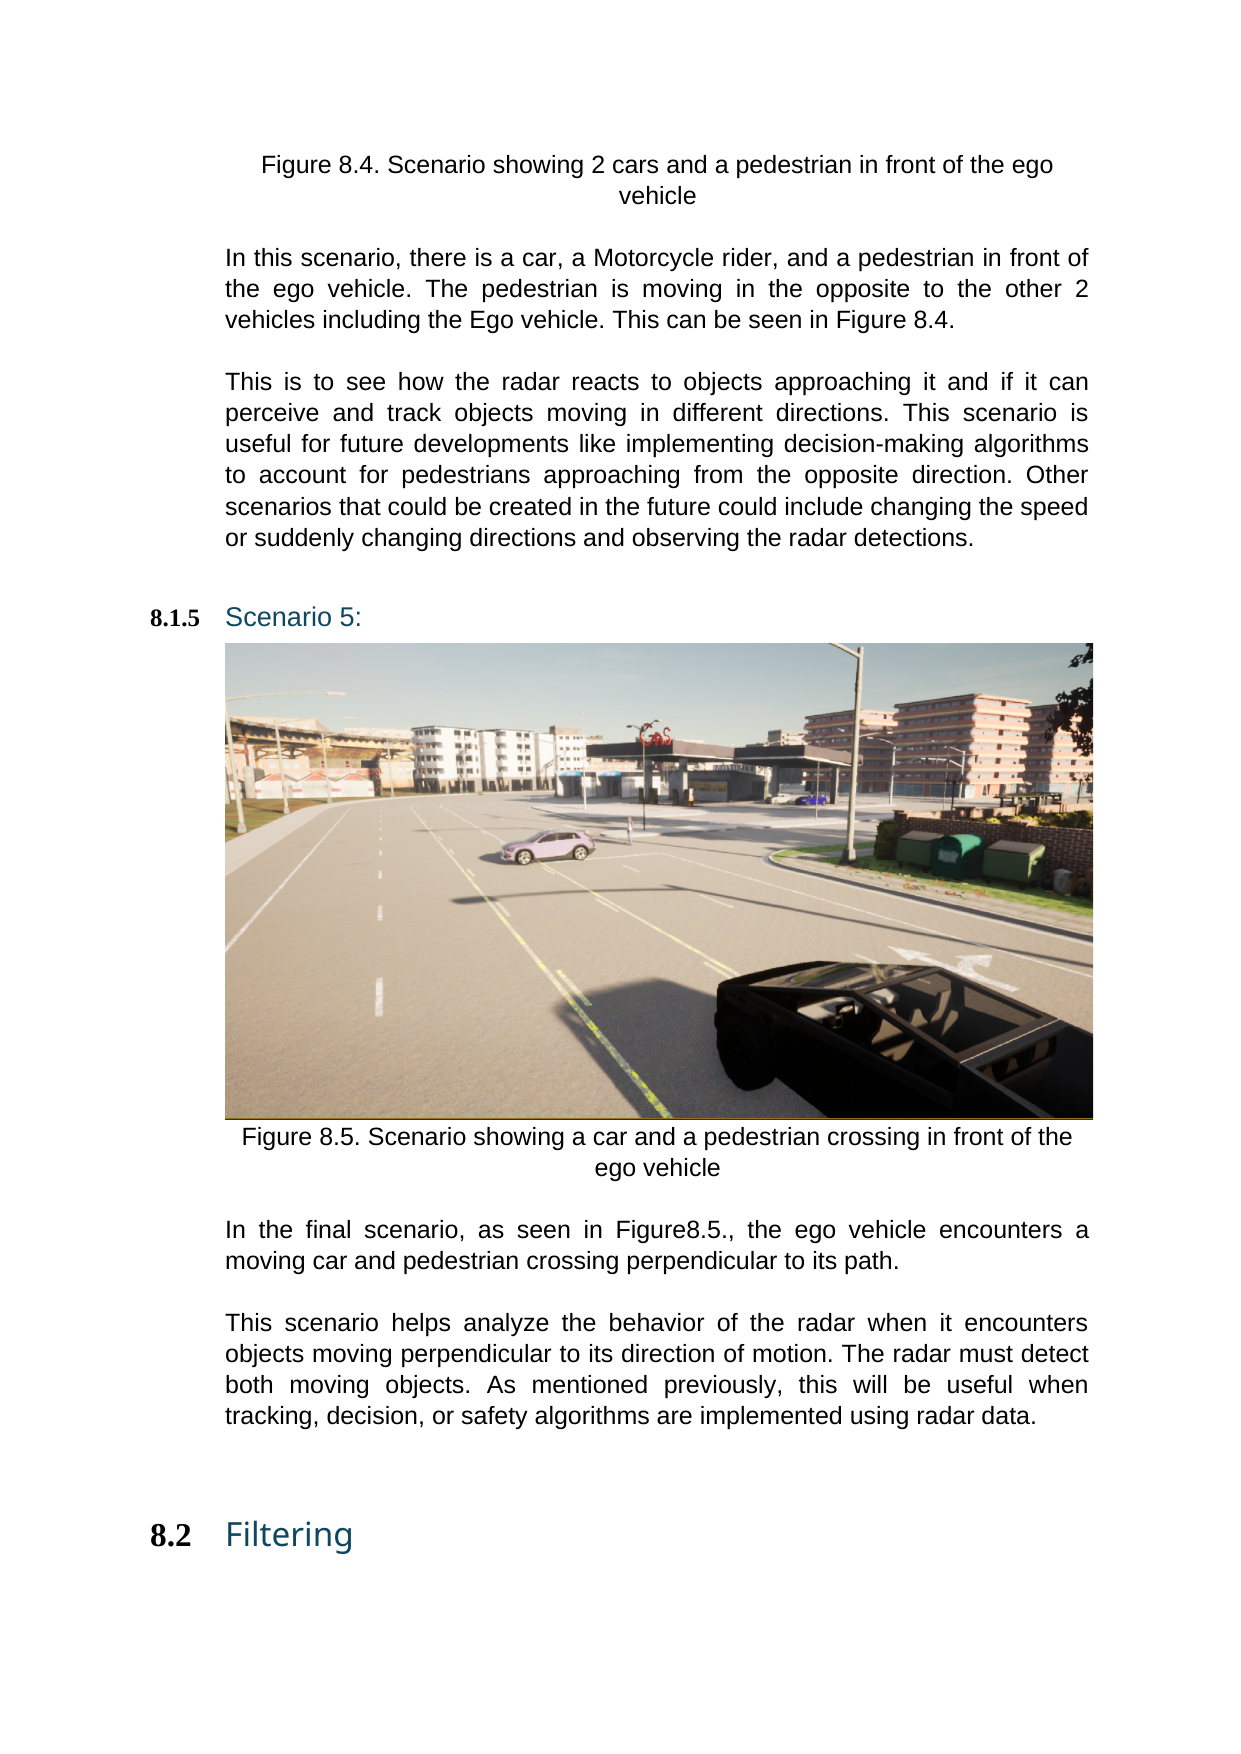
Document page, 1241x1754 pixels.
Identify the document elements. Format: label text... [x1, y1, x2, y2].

subtitle Scenario 5: [150, 601, 1090, 632]
list In this scenario, there is a car, a Motorcycle rider, and a pedestrian in front of the ego vehicle. The pedestrian is moving in the opposite to the other 2 vehicles including the Ego vehicle. This can be seen in Figure 8.4. [225, 243, 1090, 334]
list This scenario helps analyze the behavior of the radar when it encounters objects moving perpendicular to its direction of motion. The radar must detect both moving objects. As mentioned previously, this will be useful when tracking, decision, or safety algorithms are implemented using radar data. [225, 1308, 1090, 1430]
list In the final scenario, as seen in Figure8.5., the ego vehicle encounters a moving car and pedestrian crossing perpendicular to its path. [225, 1215, 1090, 1275]
list Figure 8.5. Scenario showing a car and a pedestrian crossing in front of the ego vehicle [225, 1122, 1090, 1182]
list This is to see how the radar reacts to objects approaching it and if it can perceive and track objects moving in different directions. This scenario is useful for future developments like implementing decision-making algorithms to account for pedestrians approaching from the opposite direction. Other scenarios that could be created in the future could include changing the speed or suddenly changing directions and observing the radar detections. [225, 367, 1090, 551]
list Figure 8.4. Scenario showing 2 cars and a pedestrian in front of the ego vehicle [225, 150, 1090, 210]
subtitle Filtering [150, 1511, 1090, 1557]
picture [225, 643, 1094, 1120]
